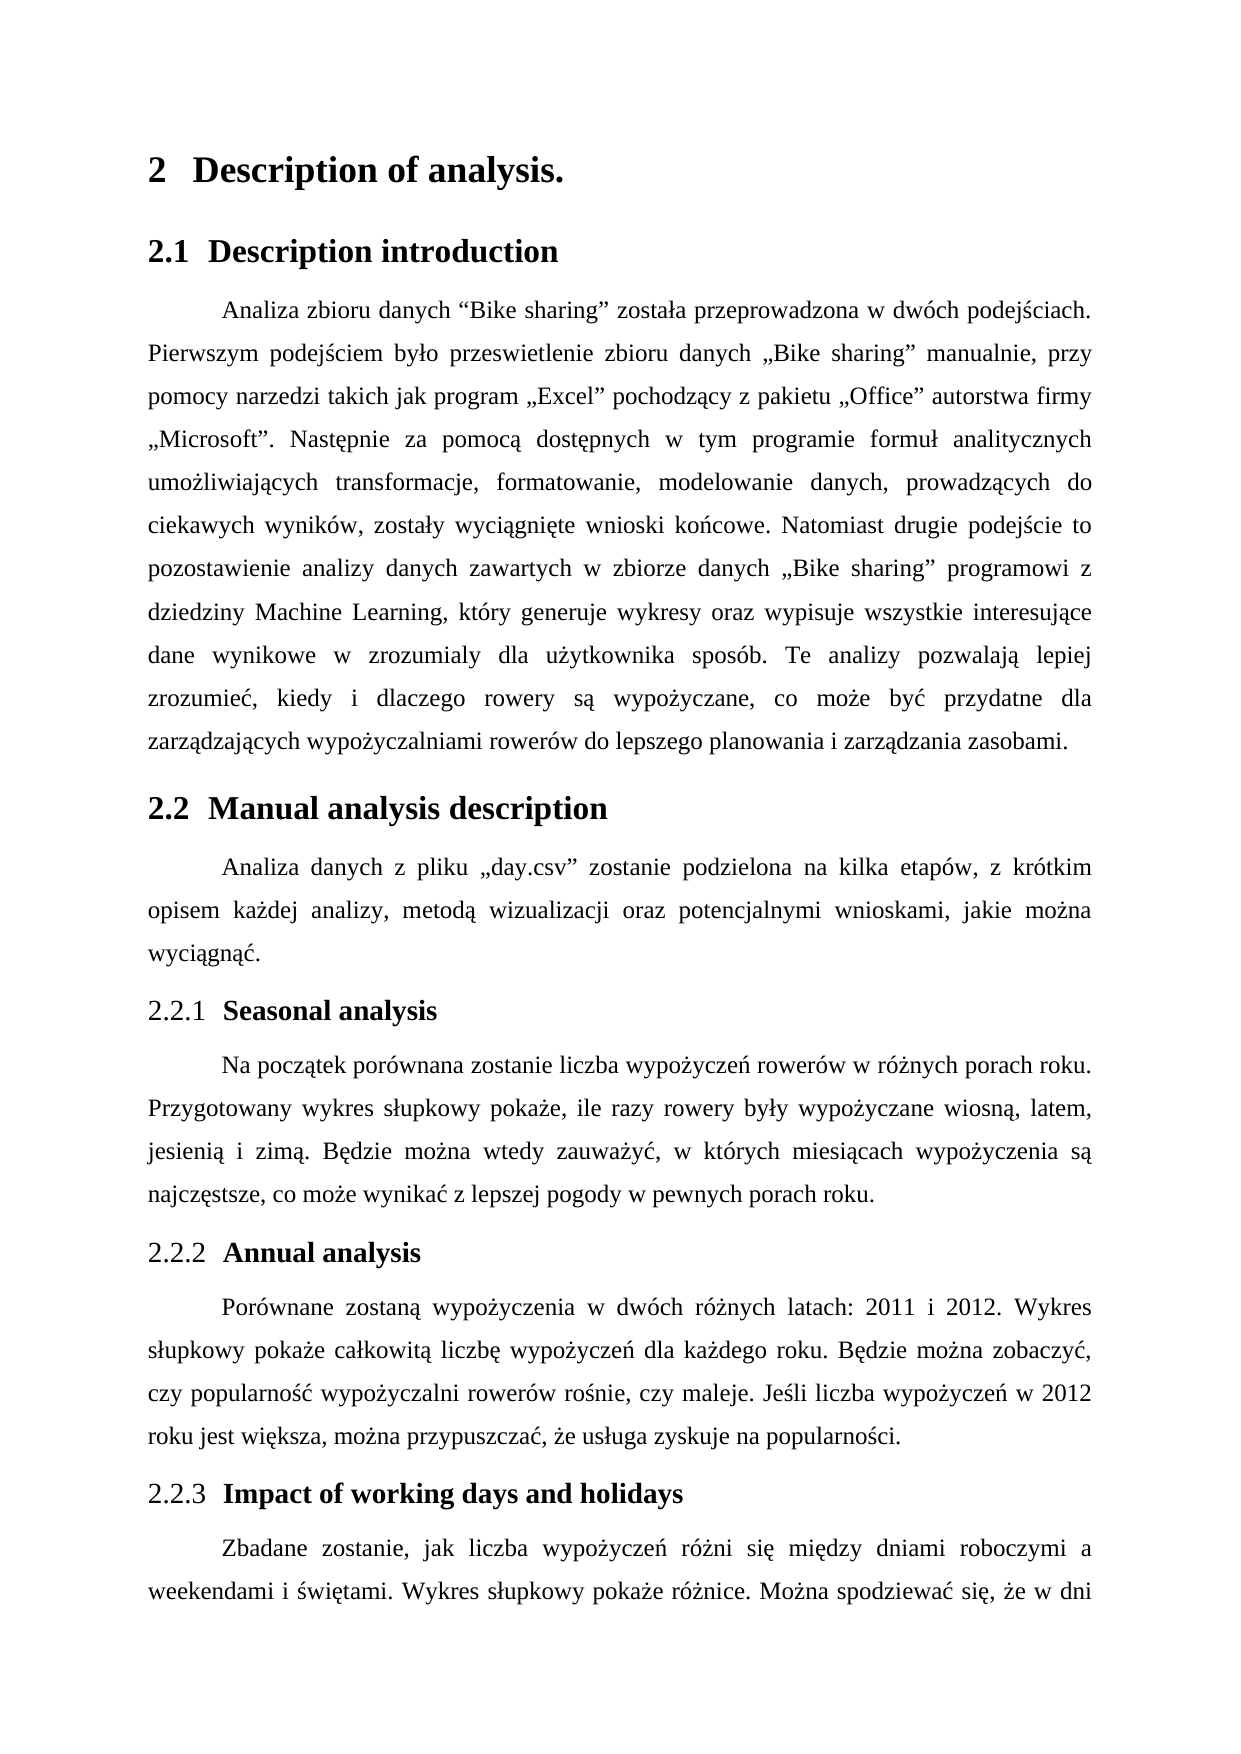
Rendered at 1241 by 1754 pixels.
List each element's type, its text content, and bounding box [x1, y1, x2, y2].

text Analiza danych z pliku „day.csv” zostanie podzielona na kilka etapów, z krótkim opisem każdej analizy, metodą wizualizacji oraz potencjalnymi wnioskami, jakie można wyciągnąć. [148, 852, 1093, 967]
subtitle Manual analysis description [148, 788, 1093, 826]
text Na początek porównana zostanie liczba wypożyczeń rowerów w różnych porach roku. Przygotowany wykres słupkowy pokaże, ile razy rowery były wypożyczane wiosną, latem, jesienią i zimą. Będzie można wtedy zauważyć, w których miesiącach wypożyczenia są najczęstsze, co może wynikać z lepszej pogody w pewnych porach roku. [148, 1050, 1093, 1208]
subtitle Annual analysis [148, 1235, 1093, 1269]
text Analiza zbioru danych “Bike sharing” została przeprowadzona w dwóch podejściach. Pierwszym podejściem było przeswietlenie zbioru danych „Bike sharing” manualnie, przy pomocy narzedzi takich jak program „Excel” pochodzący z pakietu „Office” autorstwa firmy „Microsoft”. Następnie za pomocą dostępnych w tym programie formuł analitycznych umożliwiających transformacje, formatowanie, modelowanie danych, prowadzących do ciekawych wyników, zostały wyciągnięte wnioski końcowe. Natomiast drugie podejście to pozostawienie analizy danych zawartych w zbiorze danych „Bike sharing” programowi z dziedziny Machine Learning, który generuje wykresy oraz wypisuje wszystkie interesujące dane wynikowe w zrozumialy dla użytkownika sposób. Te analizy pozwalają lepiej zrozumieć, kiedy i dlaczego rowery są wypożyczane, co może być przydatne dla zarządzających wypożyczalniami rowerów do lepszego planowania i zarządzania zasobami. [148, 295, 1093, 755]
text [148, 1533, 1093, 1605]
subtitle Description of analysis. [148, 148, 1093, 191]
text Porównane zostaną wypożyczenia w dwóch różnych latach: 2011 i 2012. Wykres słupkowy pokaże całkowitą liczbę wypożyczeń dla każdego roku. Będzie można zobaczyć, czy popularność wypożyczalni rowerów rośnie, czy maleje. Jeśli liczba wypożyczeń w 2012 roku jest większa, można przypuszczać, że usługa zyskuje na popularności. [148, 1292, 1093, 1450]
subtitle Description introduction [148, 231, 1093, 269]
subtitle Seasonal analysis [148, 993, 1093, 1027]
subtitle Impact of working days and holidays [148, 1477, 1093, 1510]
